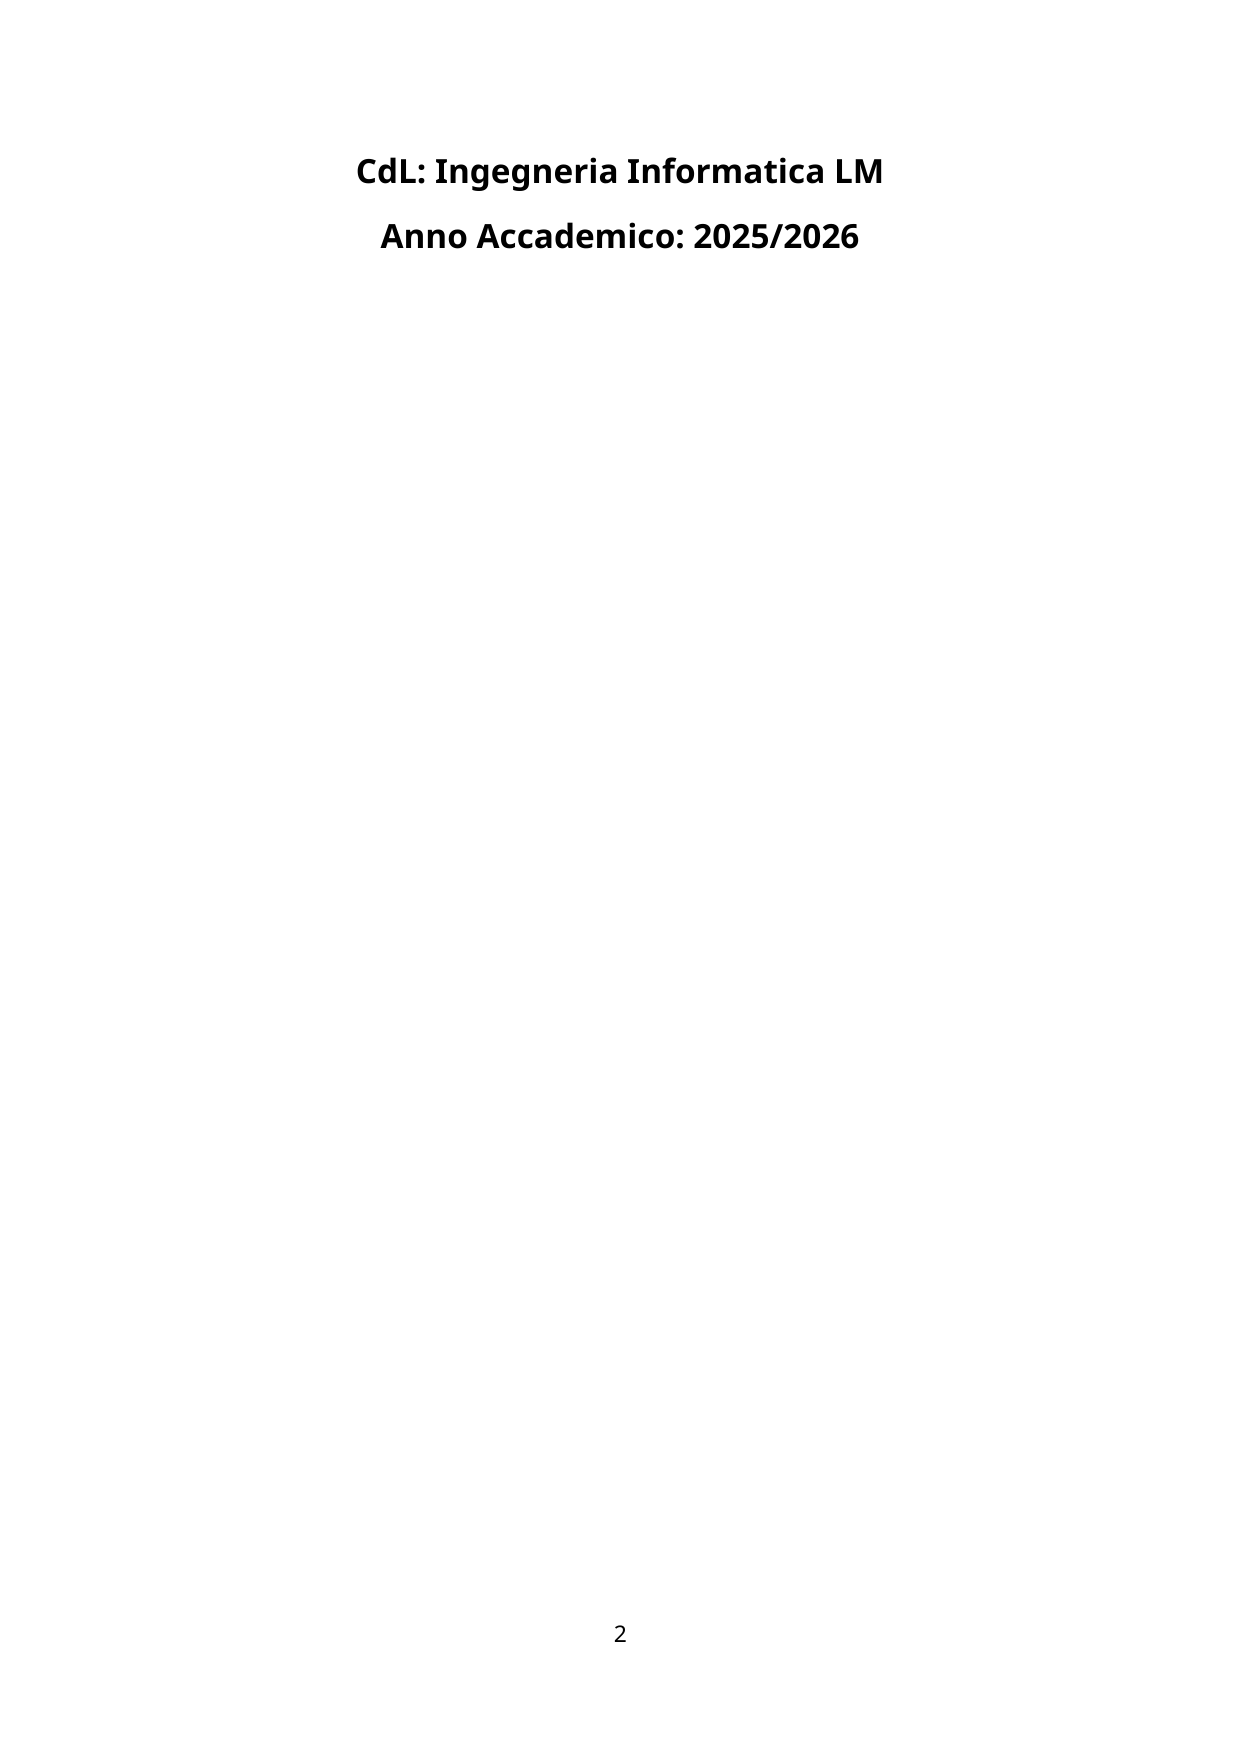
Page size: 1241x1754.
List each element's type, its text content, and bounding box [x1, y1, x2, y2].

text Anno Accademico: 2025/2026 [118, 213, 1122, 259]
text CdL: Ingegneria Informatica LM [118, 148, 1122, 193]
